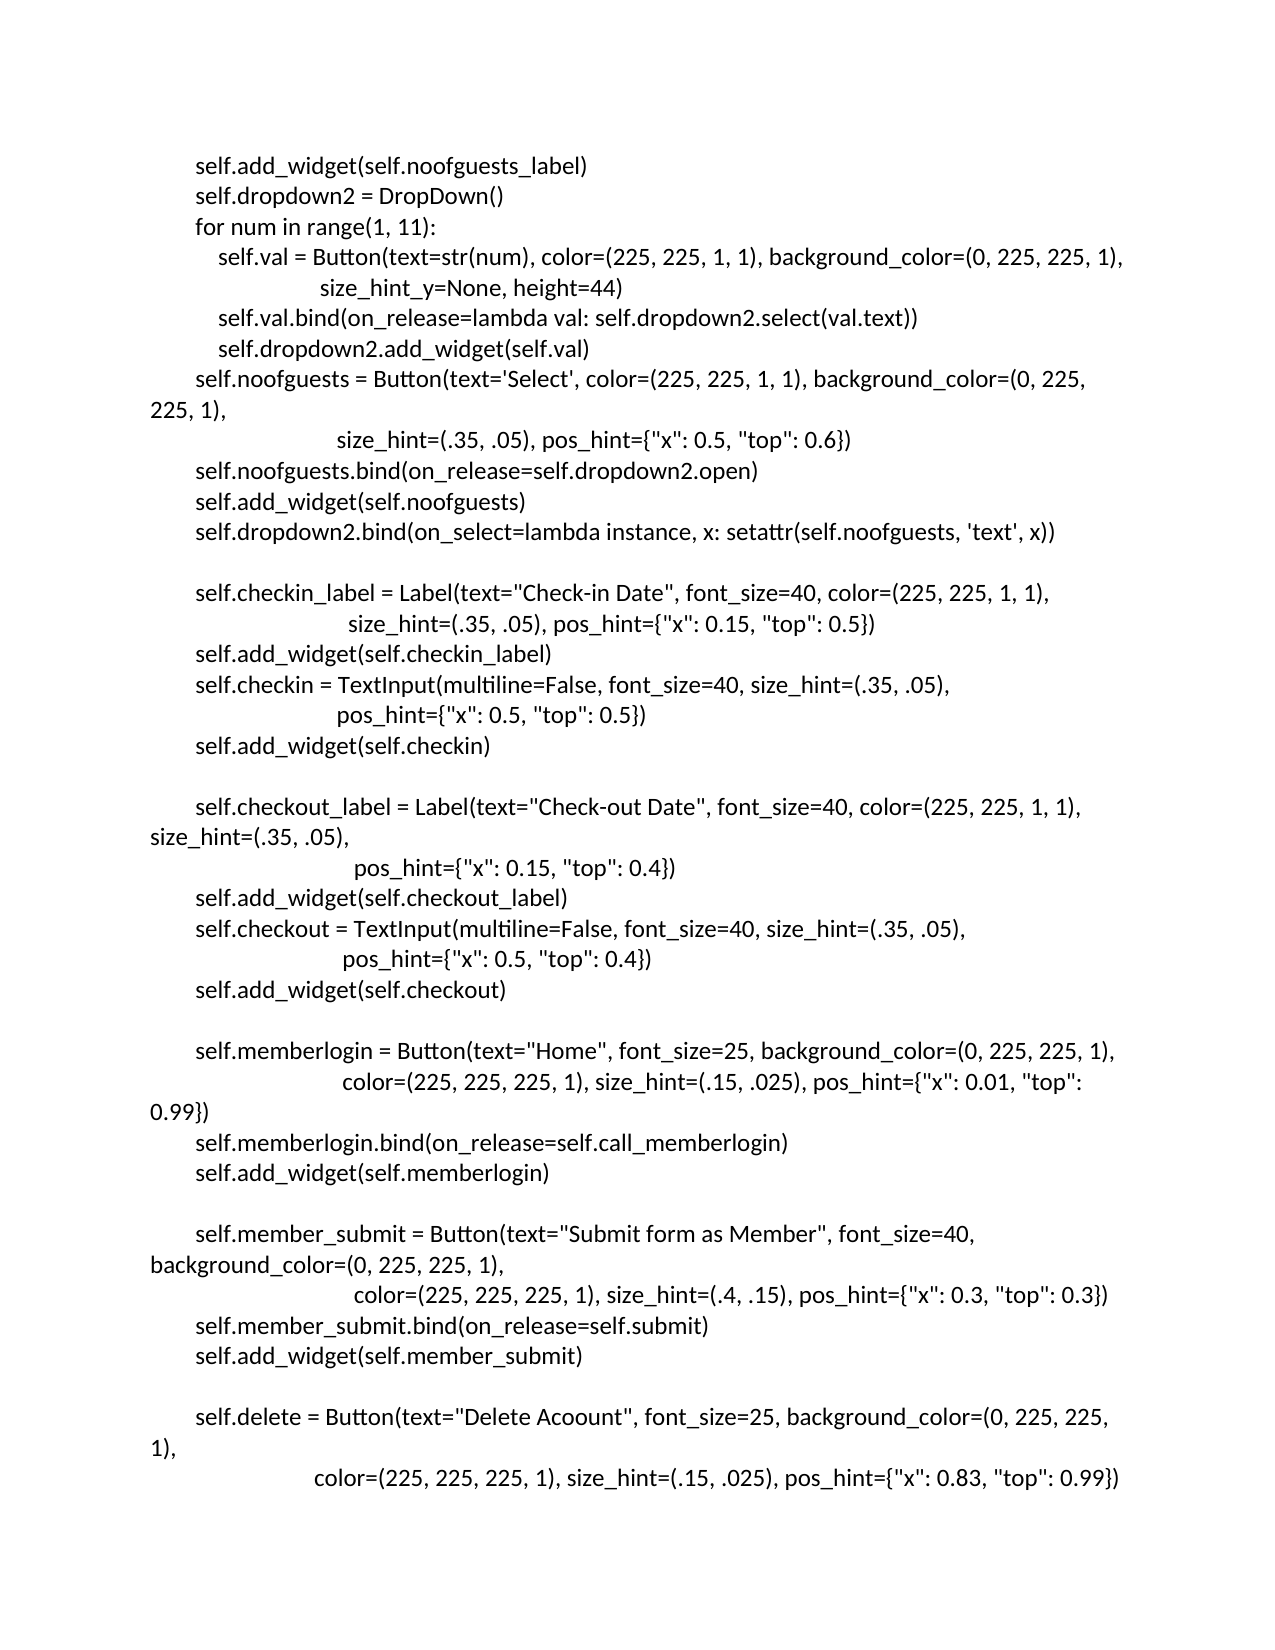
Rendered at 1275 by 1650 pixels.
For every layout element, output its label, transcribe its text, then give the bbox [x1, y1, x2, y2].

text self.dropdown2.bind(on_select=lambda instance, x: setattr(self.noofguests, 'text', x)) [150, 516, 1125, 547]
text self.noofguests = Button(text='Select', color=(225, 225, 1, 1), background_color=(0, 225, 225, 1), [150, 364, 1125, 425]
text self.val = Button(text=str(num), color=(225, 225, 1, 1), background_color=(0, 225, 225, 1), [150, 242, 1125, 272]
text self.noofguests.bind(on_release=self.dropdown2.open) [150, 455, 1125, 486]
text size_hint_y=None, height=44) [150, 272, 1125, 303]
text color=(225, 225, 225, 1), size_hint=(.15, .025), pos_hint={"x": 0.83, "top": 0.99}) [150, 1462, 1125, 1493]
text self.val.bind(on_release=lambda val: self.dropdown2.select(val.text)) [150, 303, 1125, 333]
text self.add_widget(self.memberlogin) [150, 1157, 1125, 1188]
text self.add_widget(self.checkin) [150, 730, 1125, 760]
text self.member_submit = Button(text="Submit form as Member", font_size=40, background_color=(0, 225, 225, 1), [150, 1218, 1125, 1279]
text self.add_widget(self.checkout_label) [150, 882, 1125, 913]
text self.add_widget(self.member_submit) [150, 1340, 1125, 1371]
text for num in range(1, 11): [150, 211, 1125, 242]
text color=(225, 225, 225, 1), size_hint=(.15, .025), pos_hint={"x": 0.01, "top": 0.99}) [150, 1066, 1125, 1127]
text pos_hint={"x": 0.5, "top": 0.5}) [150, 699, 1125, 730]
text pos_hint={"x": 0.5, "top": 0.4}) [150, 943, 1125, 974]
text self.checkin = TextInput(multiline=False, font_size=40, size_hint=(.35, .05), [150, 669, 1125, 699]
text color=(225, 225, 225, 1), size_hint=(.4, .15), pos_hint={"x": 0.3, "top": 0.3}) [150, 1279, 1125, 1310]
text size_hint=(.35, .05), pos_hint={"x": 0.5, "top": 0.6}) [150, 425, 1125, 455]
text self.add_widget(self.checkin_label) [150, 638, 1125, 669]
text pos_hint={"x": 0.15, "top": 0.4}) [150, 852, 1125, 882]
text size_hint=(.35, .05), pos_hint={"x": 0.15, "top": 0.5}) [150, 608, 1125, 638]
text self.memberlogin = Button(text="Home", font_size=25, background_color=(0, 225, 225, 1), [150, 1035, 1125, 1066]
text self.checkout_label = Label(text="Check-out Date", font_size=40, color=(225, 225, 1, 1), size_hint=(.35, .05), [150, 791, 1125, 852]
text self.dropdown2.add_widget(self.val) [150, 333, 1125, 364]
text self.checkout = TextInput(multiline=False, font_size=40, size_hint=(.35, .05), [150, 913, 1125, 943]
text self.dropdown2 = DropDown() [150, 181, 1125, 211]
text self.member_submit.bind(on_release=self.submit) [150, 1310, 1125, 1340]
text self.add_widget(self.noofguests_label) [150, 150, 1125, 181]
text self.checkin_label = Label(text="Check-in Date", font_size=40, color=(225, 225, 1, 1), [150, 577, 1125, 608]
text self.memberlogin.bind(on_release=self.call_memberlogin) [150, 1127, 1125, 1157]
text self.add_widget(self.noofguests) [150, 486, 1125, 516]
text self.delete = Button(text="Delete Acoount", font_size=25, background_color=(0, 225, 225, 1), [150, 1401, 1125, 1462]
text self.add_widget(self.checkout) [150, 974, 1125, 1004]
